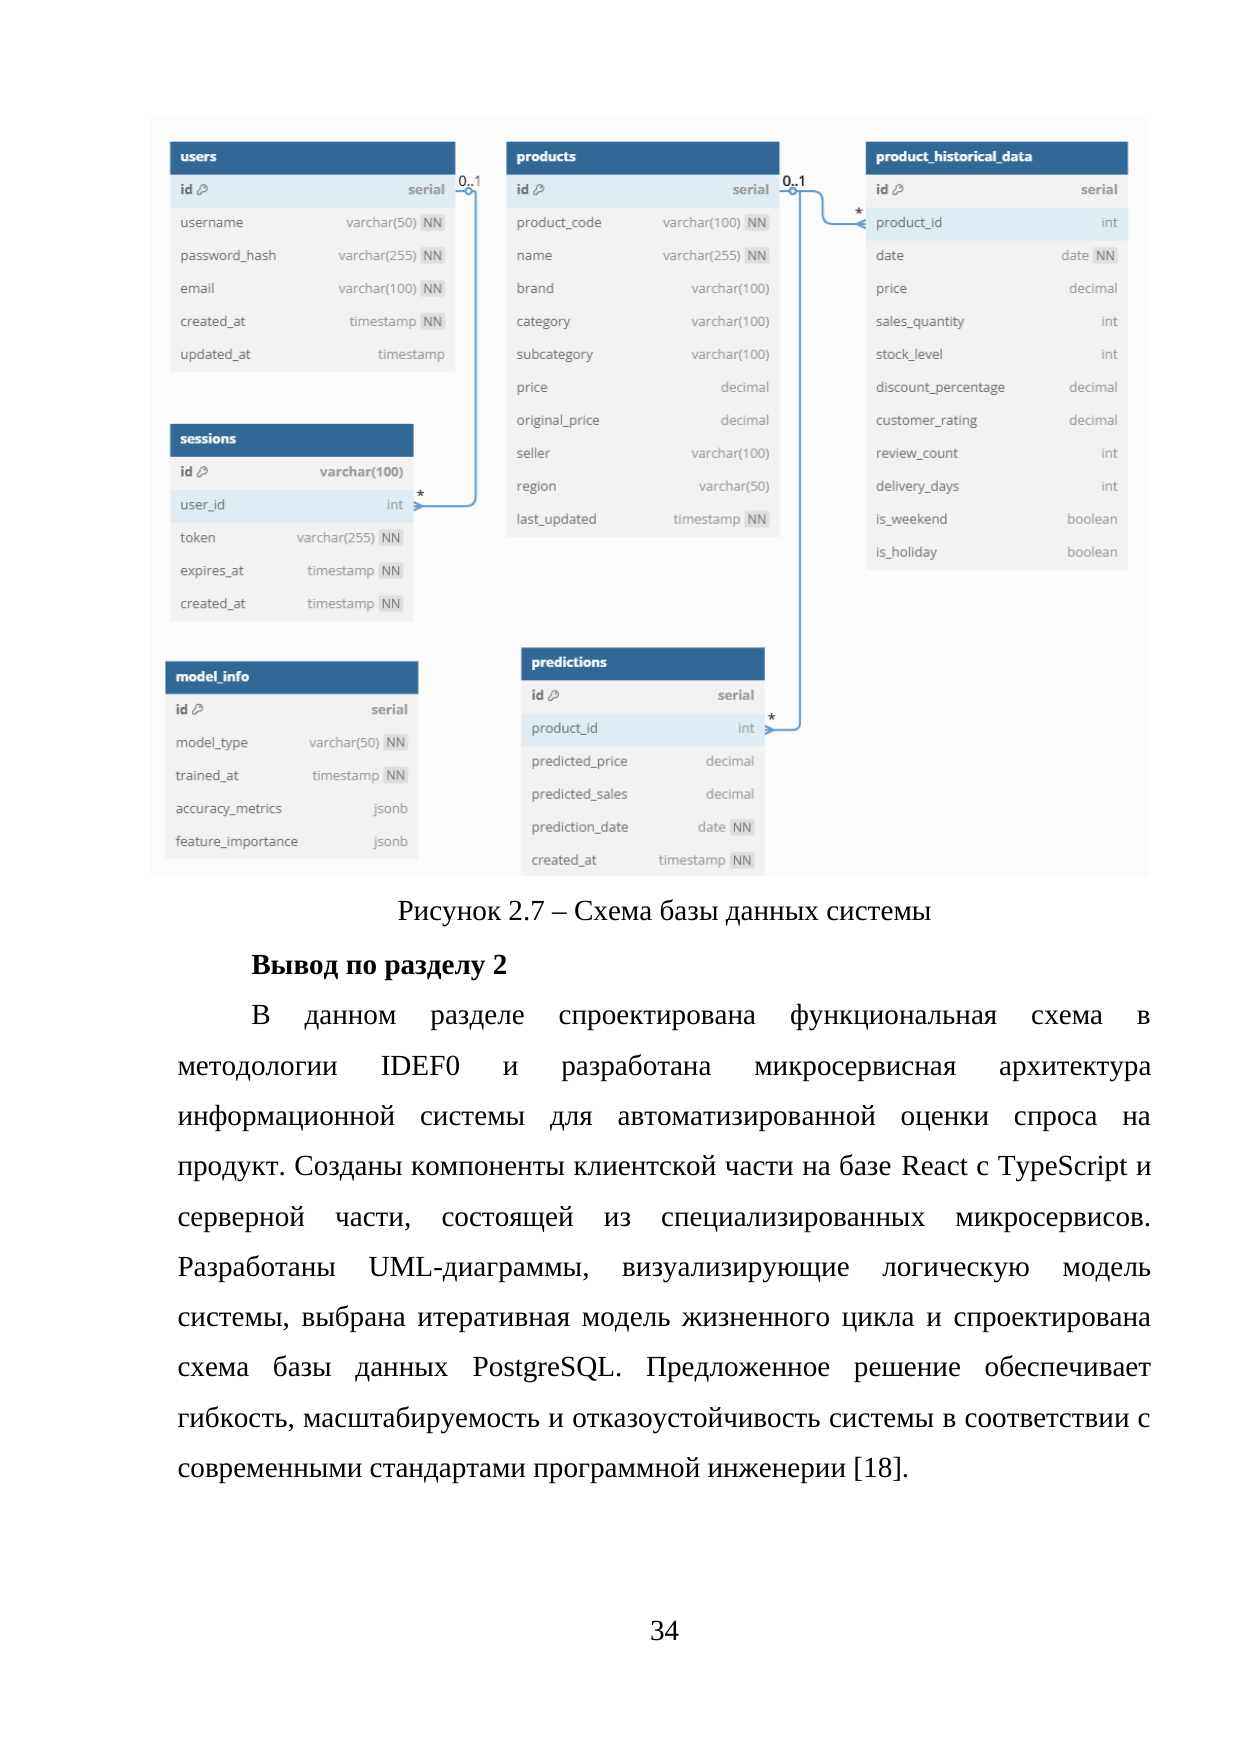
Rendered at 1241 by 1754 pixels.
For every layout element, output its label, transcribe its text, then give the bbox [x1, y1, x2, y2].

picture [150, 118, 1149, 876]
subtitle Вывод по разделу 2 [177, 947, 1152, 981]
text В данном разделе спроектирована функциональная схема в методологии IDEF0 и разработана микросервисная архитектура информационной системы для автоматизированной оценки спроса на продукт. Созданы компоненты клиентской части на базе React с TypeScript и серверной части, состоящей из специализированных микросервисов. Разработаны UML-диаграммы, визуализирующие логическую модель системы, выбрана итеративная модель жизненного цикла и спроектирована схема базы данных PostgreSQL. Предложенное решение обеспечивает гибкость, масштабируемость и отказоустойчивость системы в соответствии с современными стандартами программной инженерии [18]. [177, 997, 1152, 1484]
text Рисунок 2.7 – Схема базы данных системы [177, 893, 1152, 926]
